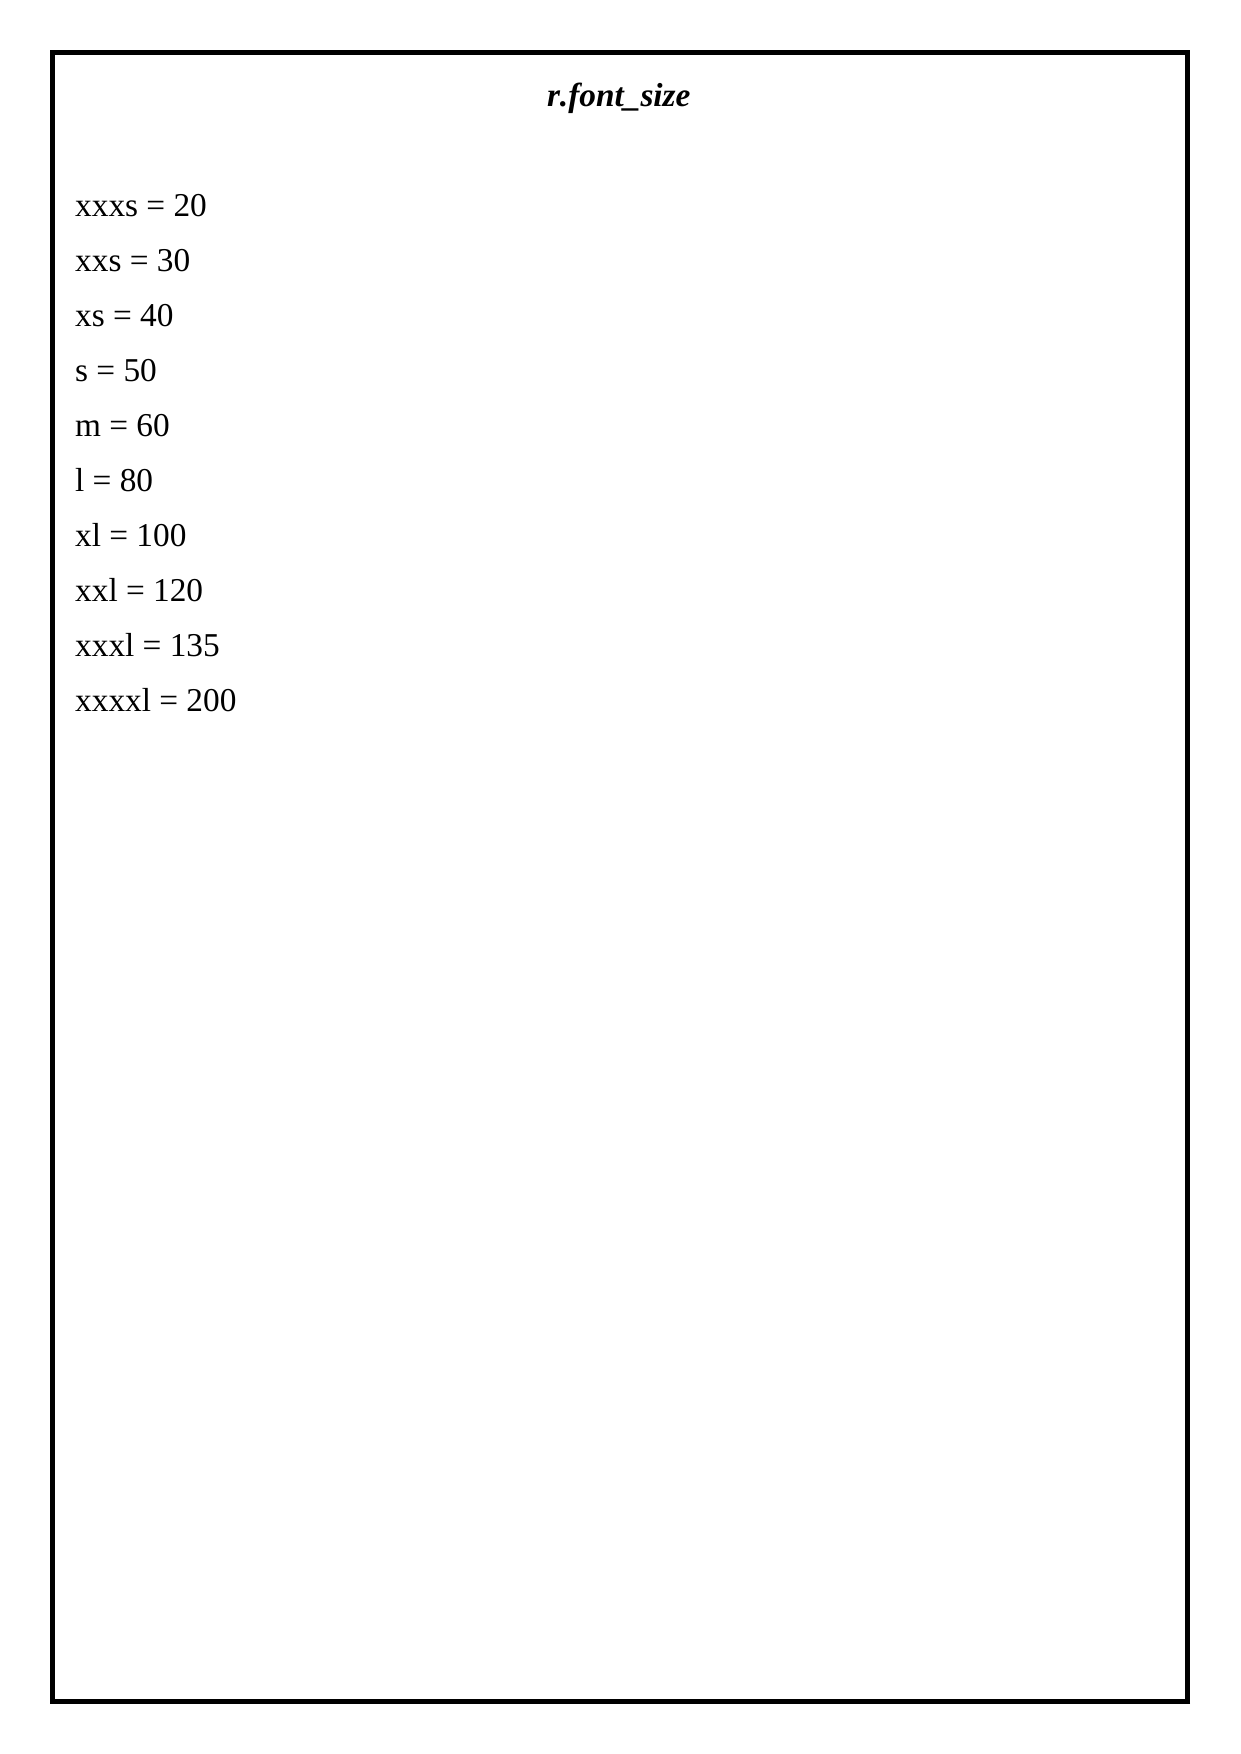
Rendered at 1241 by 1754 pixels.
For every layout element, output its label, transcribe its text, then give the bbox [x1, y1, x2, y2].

text xxxl = 135 [75, 625, 1165, 663]
text xxl = 120 [75, 570, 1165, 608]
text xs = 40 [75, 295, 1165, 333]
text xxxs = 20 [75, 185, 1165, 223]
text xl = 100 [75, 515, 1165, 553]
text xxs = 30 [75, 240, 1165, 278]
text r.font_size [75, 75, 1165, 113]
text s = 50 [75, 350, 1165, 388]
text l = 80 [75, 460, 1165, 498]
text m = 60 [75, 405, 1165, 443]
text xxxxl = 200 [75, 680, 1165, 718]
